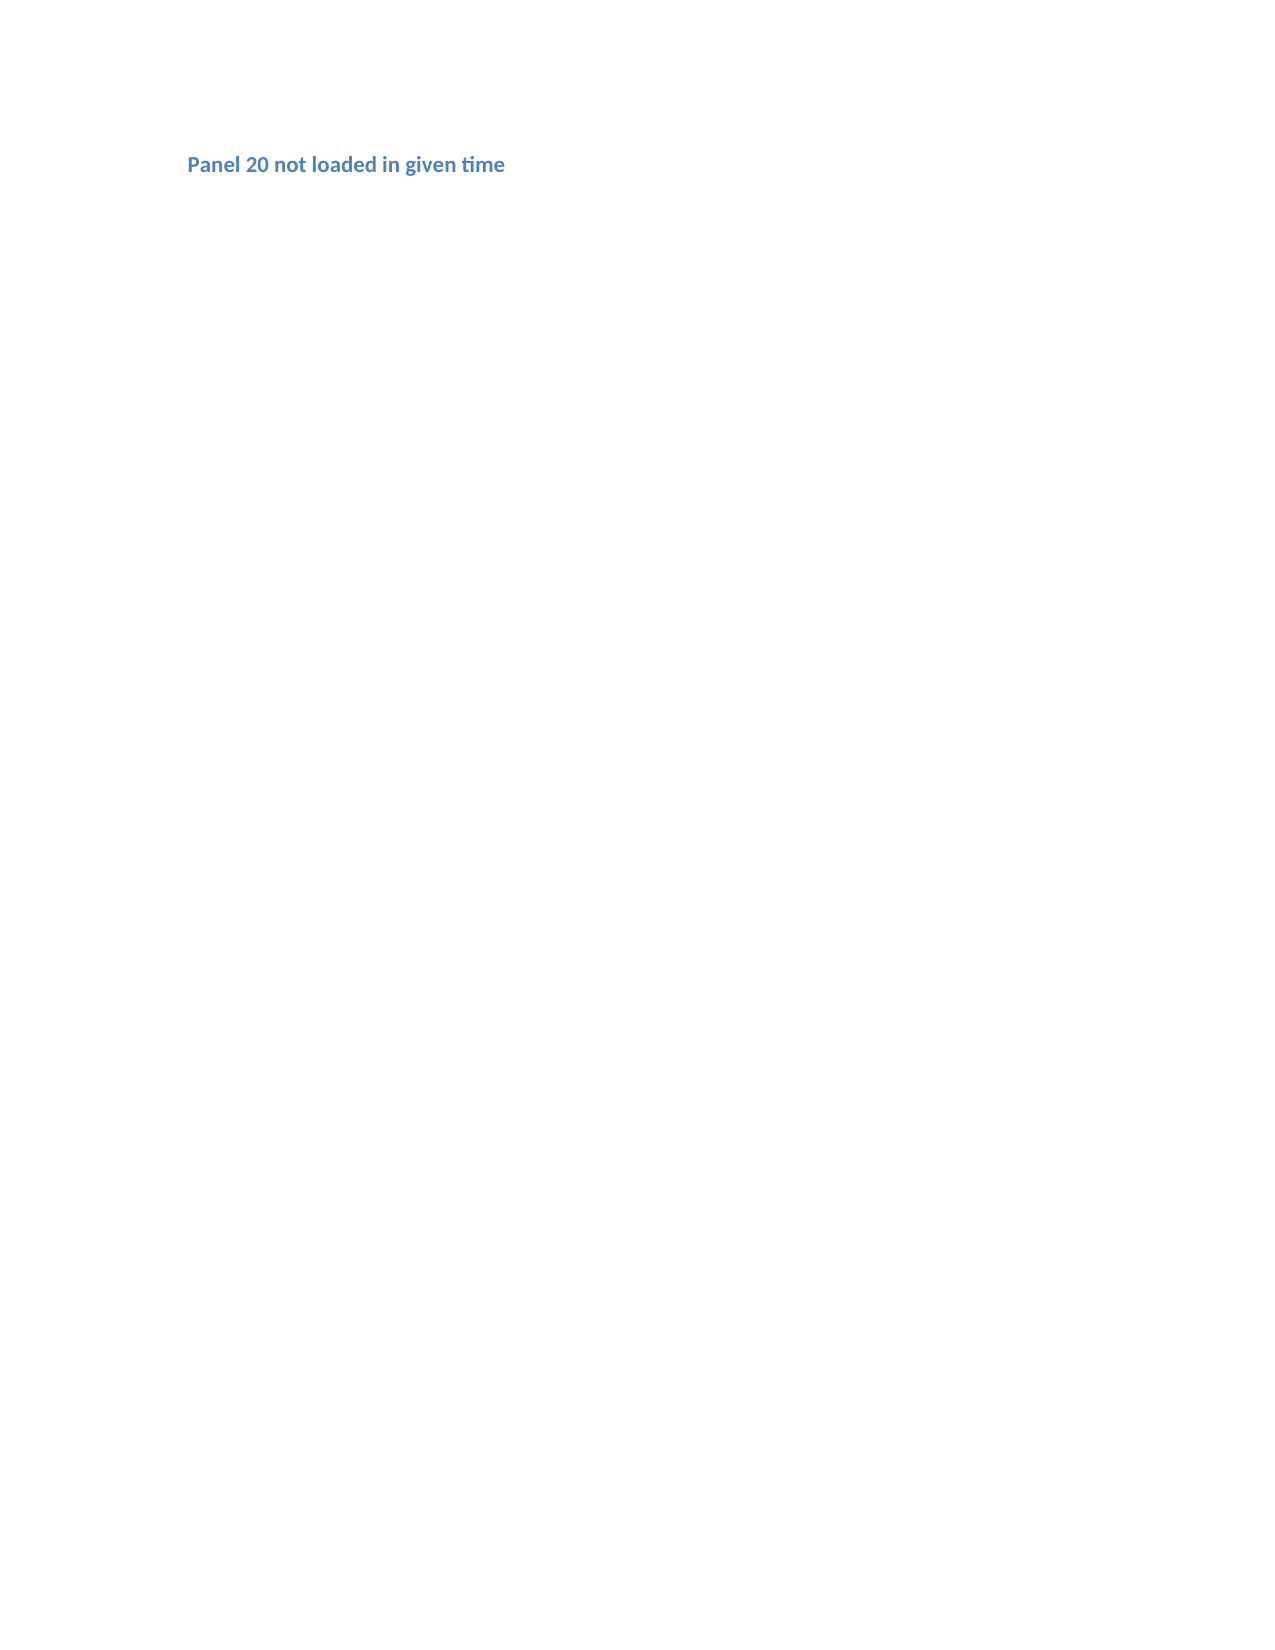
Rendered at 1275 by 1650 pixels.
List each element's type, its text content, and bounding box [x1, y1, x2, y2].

subtitle Panel 20 not loaded in given time [187, 150, 1087, 178]
